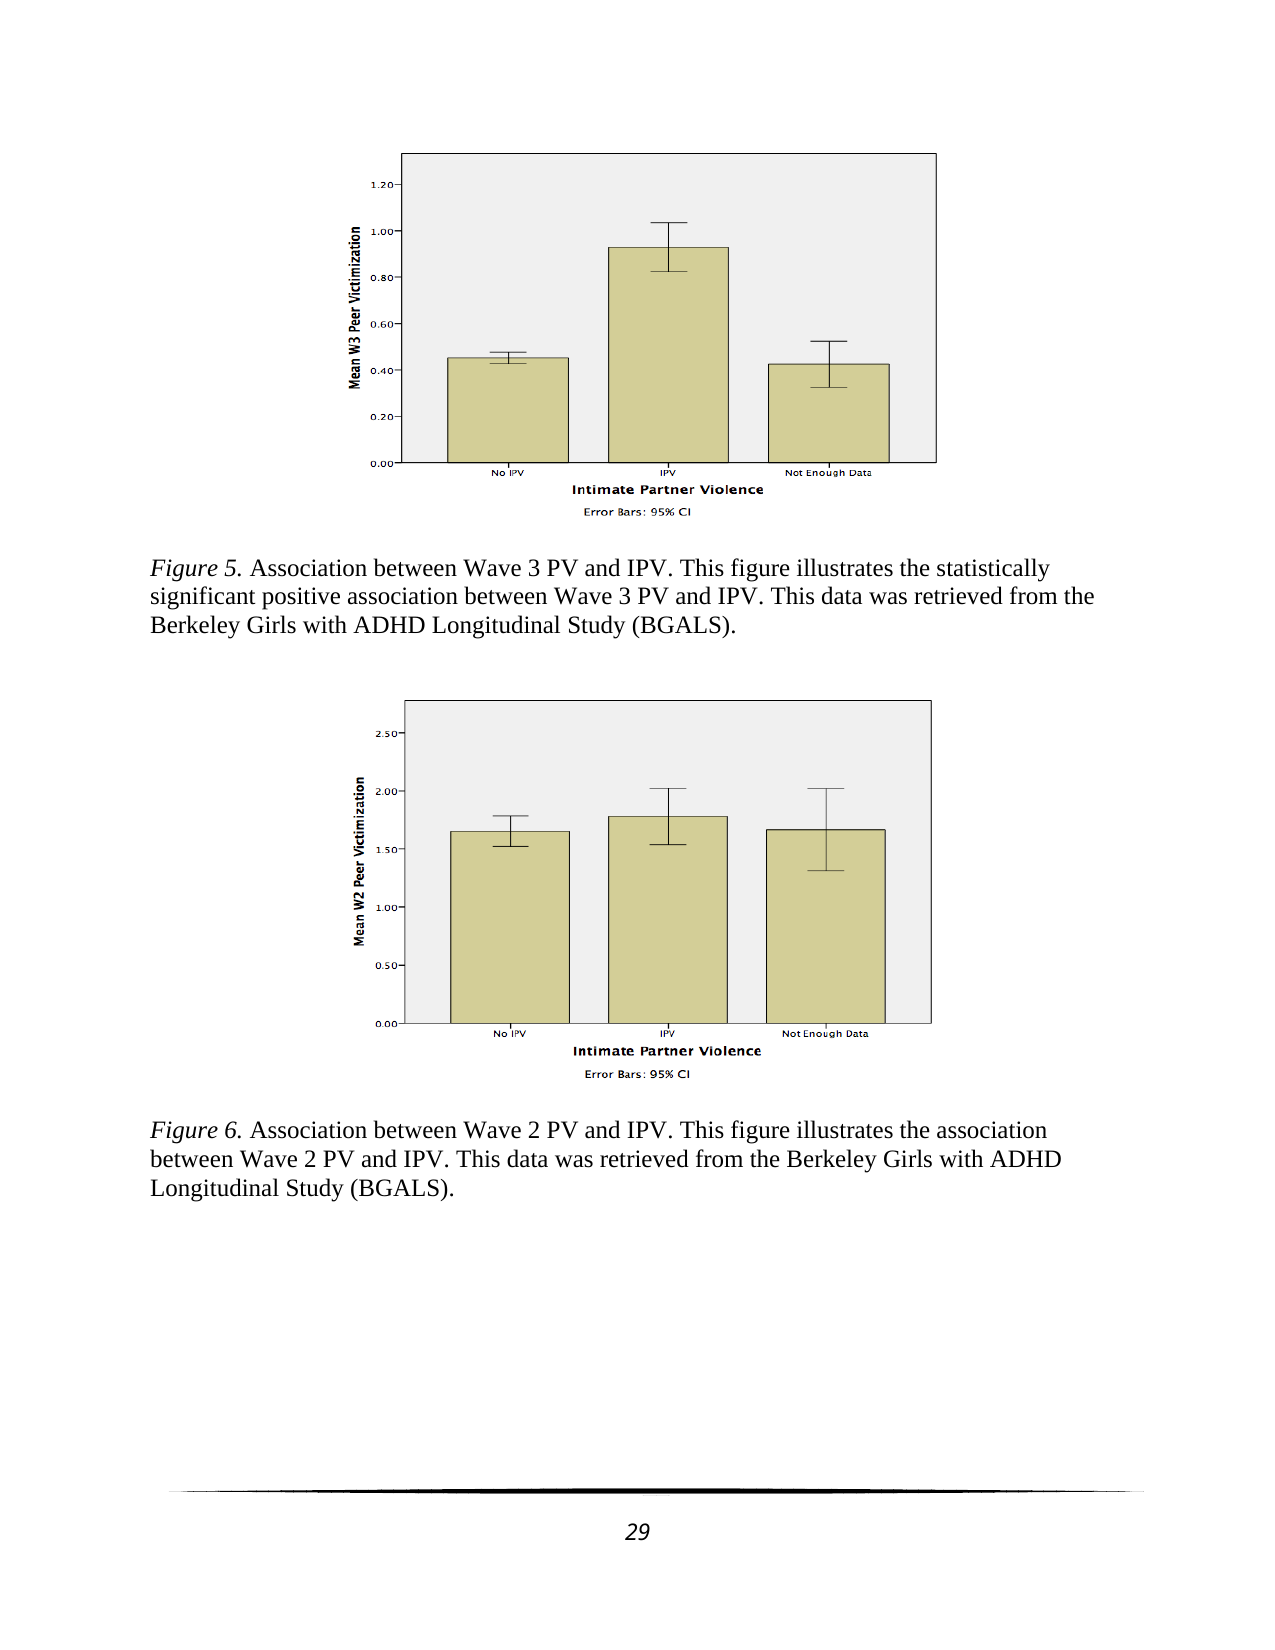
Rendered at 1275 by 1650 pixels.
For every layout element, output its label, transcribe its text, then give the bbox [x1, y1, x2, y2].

picture [338, 696, 937, 1087]
picture [168, 1487, 1144, 1496]
text Figure 6. Association between Wave 2 PV and IPV. This figure illustrates the association between Wave 2 PV and IPV. This data was retrieved from the Berkeley Girls with ADHD Longitudinal Study (BGALS). [150, 1115, 1125, 1201]
picture [333, 150, 942, 524]
text Figure 5. Association between Wave 3 PV and IPV. This figure illustrates the statistically significant positive association between Wave 3 PV and IPV. This data was retrieved from the Berkeley Girls with ADHD Longitudinal Study (BGALS). [150, 553, 1125, 639]
